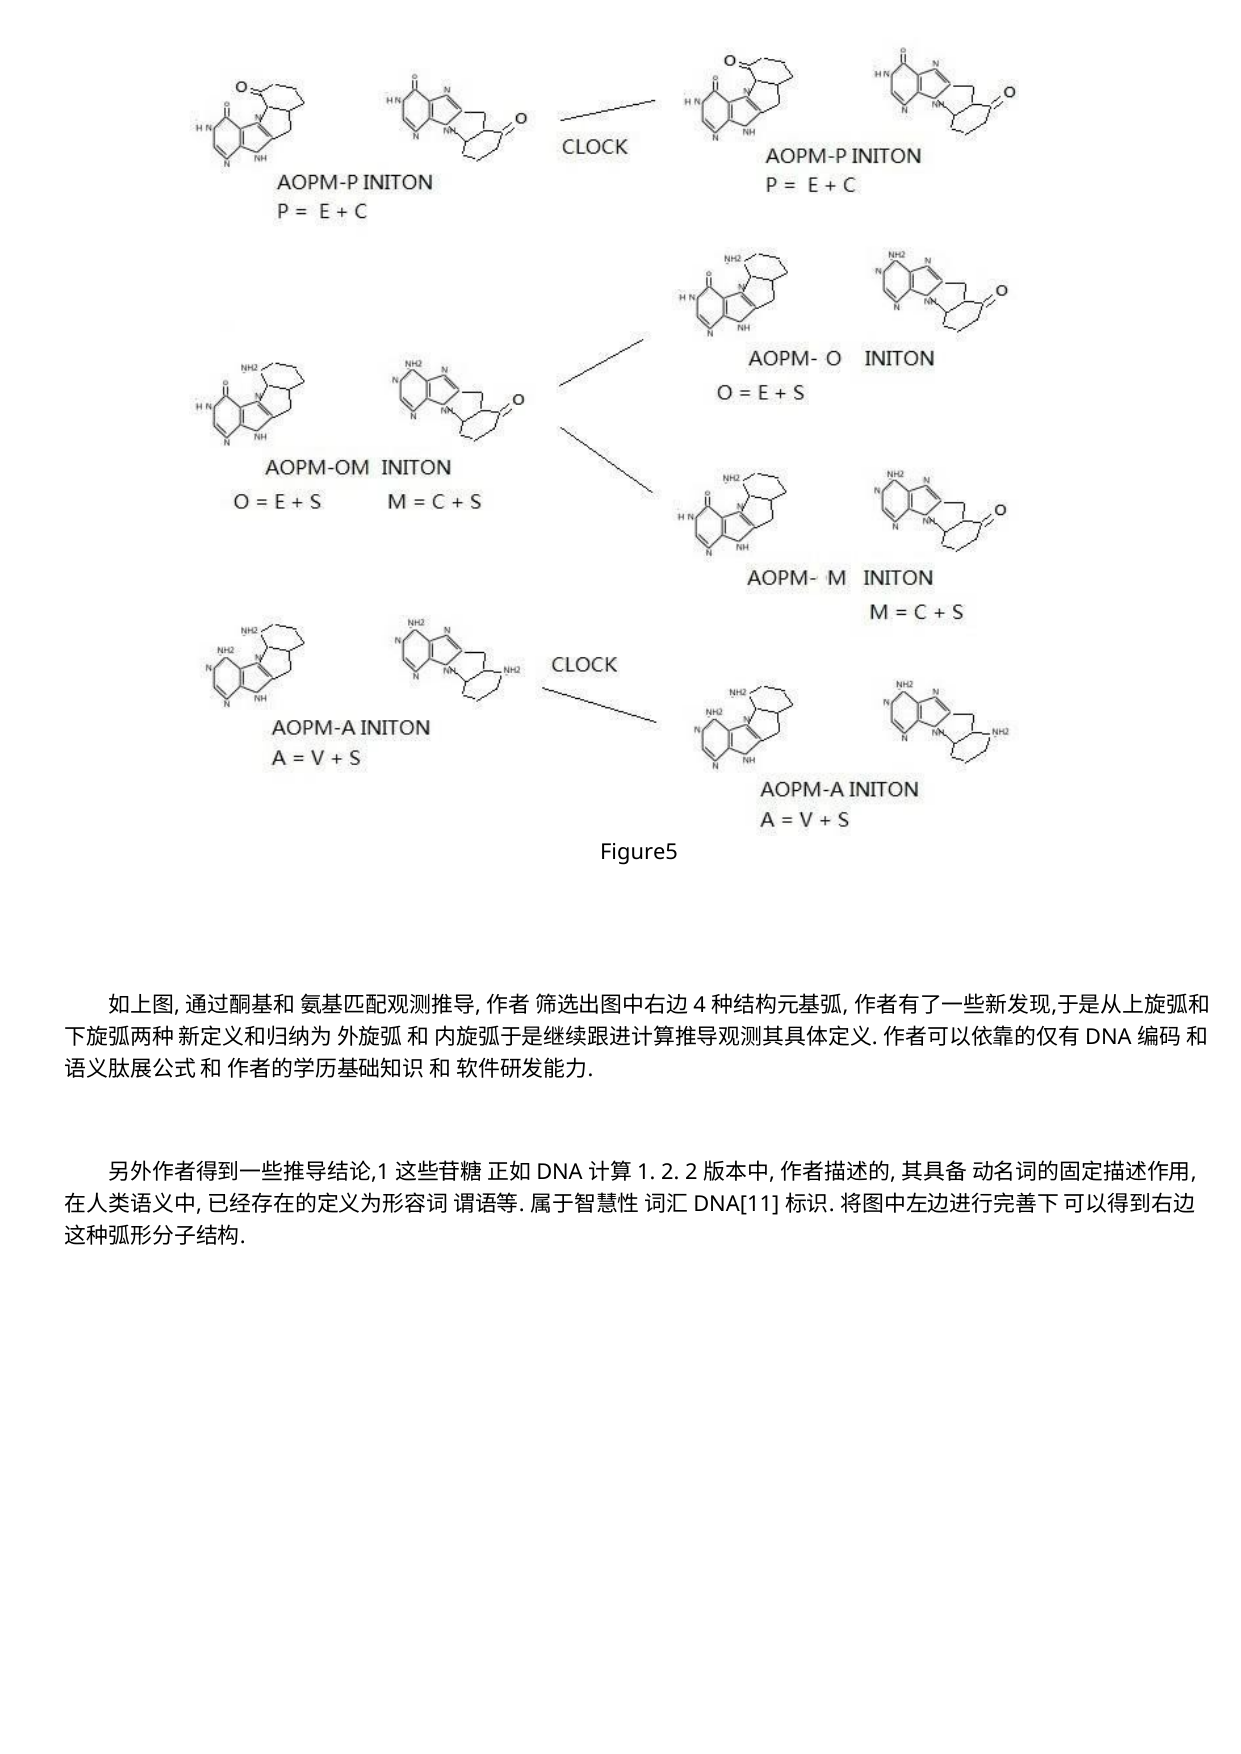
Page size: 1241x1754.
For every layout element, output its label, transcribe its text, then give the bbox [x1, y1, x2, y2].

picture [189, 37, 1019, 836]
text 另外作者得到一些推导结论,1 这些苷糖 正如 DNA 计算 1. 2. 2 版本中, 作者描述的, 其具备 动名词的固定描述作用, 在人类语义中, 已经存在的定义为形容词 谓语等. 属于智慧性 词汇 DNA[11] 标识. 将图中左边进行完善下 可以得到右边这种弧形分子结构. [64, 1154, 1213, 1249]
text 如上图, 通过酮基和 氨基匹配观测推导, 作者 筛选出图中右边 4 种结构元基弧, 作者有了一些新发现,于是从上旋弧和下旋弧两种 新定义和归纳为 外旋弧 和 内旋弧于是继续跟进计算推导观测其具体定义. 作者可以依靠的仅有 DNA 编码 和 语义肽展公式 和 作者的学历基础知识 和 软件研发能力. [64, 987, 1213, 1083]
